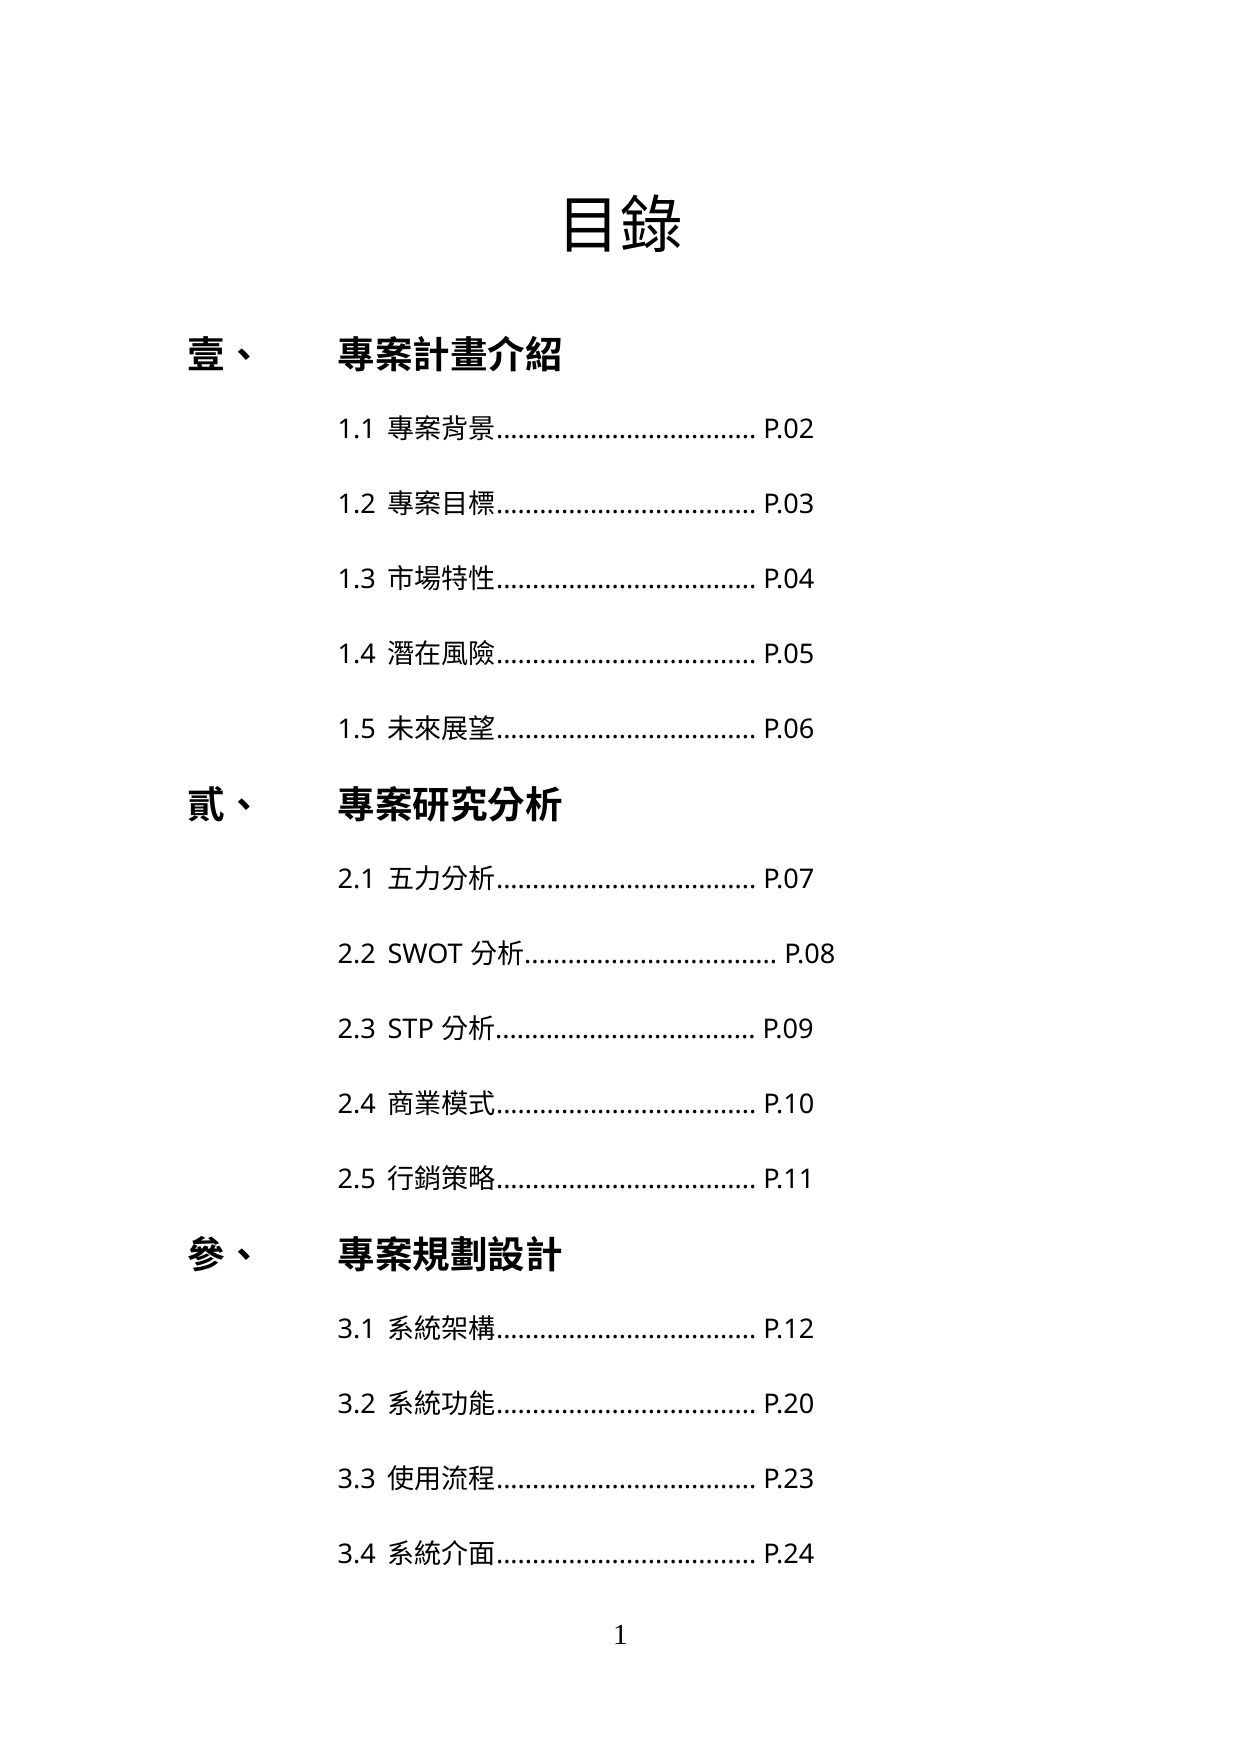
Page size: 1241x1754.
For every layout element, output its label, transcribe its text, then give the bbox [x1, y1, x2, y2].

text 3.3 使用流程.................................... P.23 [287, 1439, 1053, 1514]
text 貳、 專案研究分析 [187, 764, 1053, 839]
text 2.2 SWOT 分析................................... P.08 [287, 914, 1053, 989]
text 3.4 系統介面.................................... P.24 [287, 1514, 1053, 1589]
text 2.4 商業模式.................................... P.10 [287, 1064, 1053, 1139]
text 1.2 專案目標.................................... P.03 [287, 464, 1053, 539]
text 1.3 市場特性.................................... P.04 [287, 539, 1053, 614]
text 2.1 五力分析.................................... P.07 [287, 839, 1053, 914]
text 壹、 專案計畫介紹 [187, 314, 1053, 389]
text 3.2 系統功能.................................... P.20 [287, 1364, 1053, 1439]
text 3.1 系統架構.................................... P.12 [287, 1289, 1053, 1364]
text 目錄 [187, 164, 1053, 277]
text 1.5 未來展望.................................... P.06 [287, 689, 1053, 764]
text 2.5 行銷策略.................................... P.11 [287, 1139, 1053, 1214]
text 2.3 STP 分析.................................... P.09 [287, 989, 1053, 1064]
text 1.1 專案背景.................................... P.02 [287, 389, 1053, 464]
text 參、 專案規劃設計 [187, 1214, 1053, 1289]
text 1.4 潛在風險.................................... P.05 [287, 614, 1053, 689]
